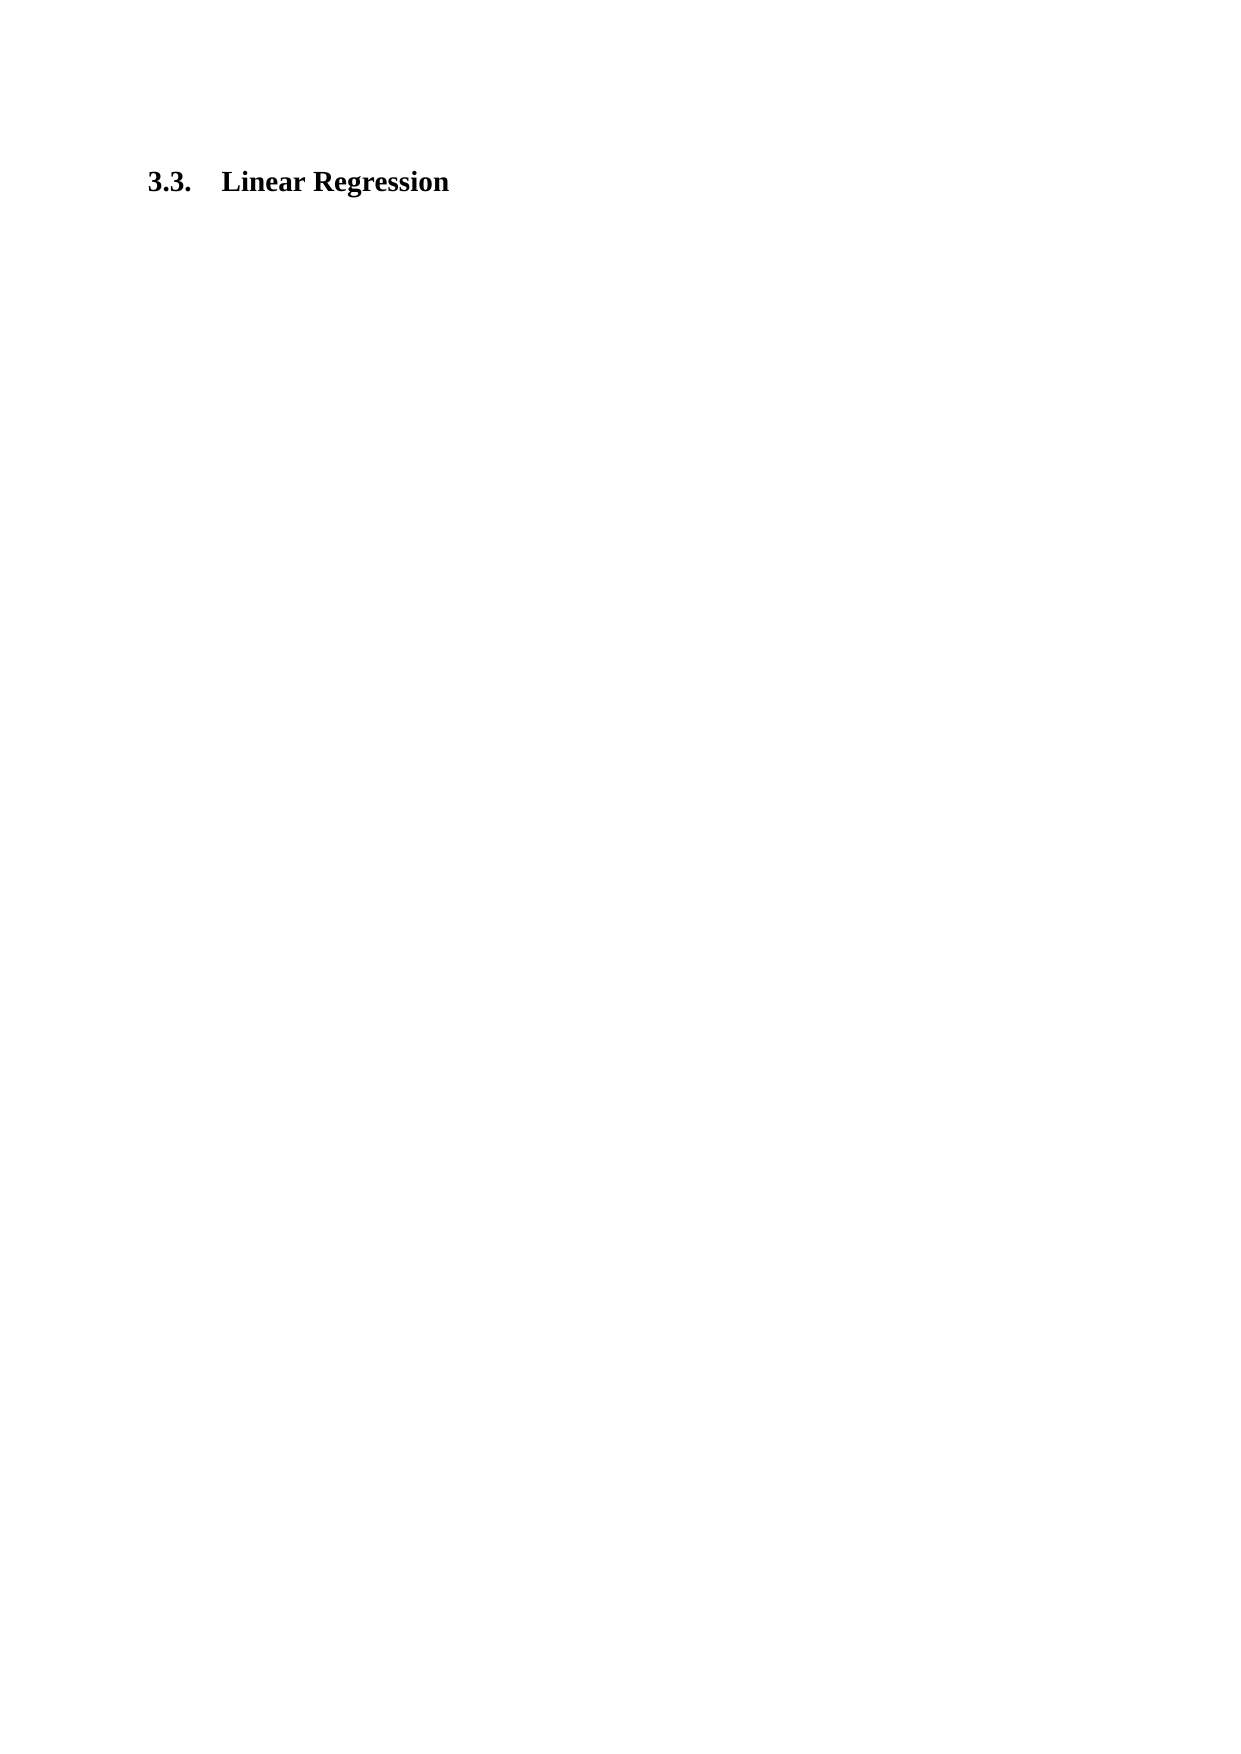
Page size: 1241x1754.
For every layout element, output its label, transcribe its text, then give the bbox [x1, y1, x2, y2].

subtitle Linear Regression [148, 164, 1093, 198]
